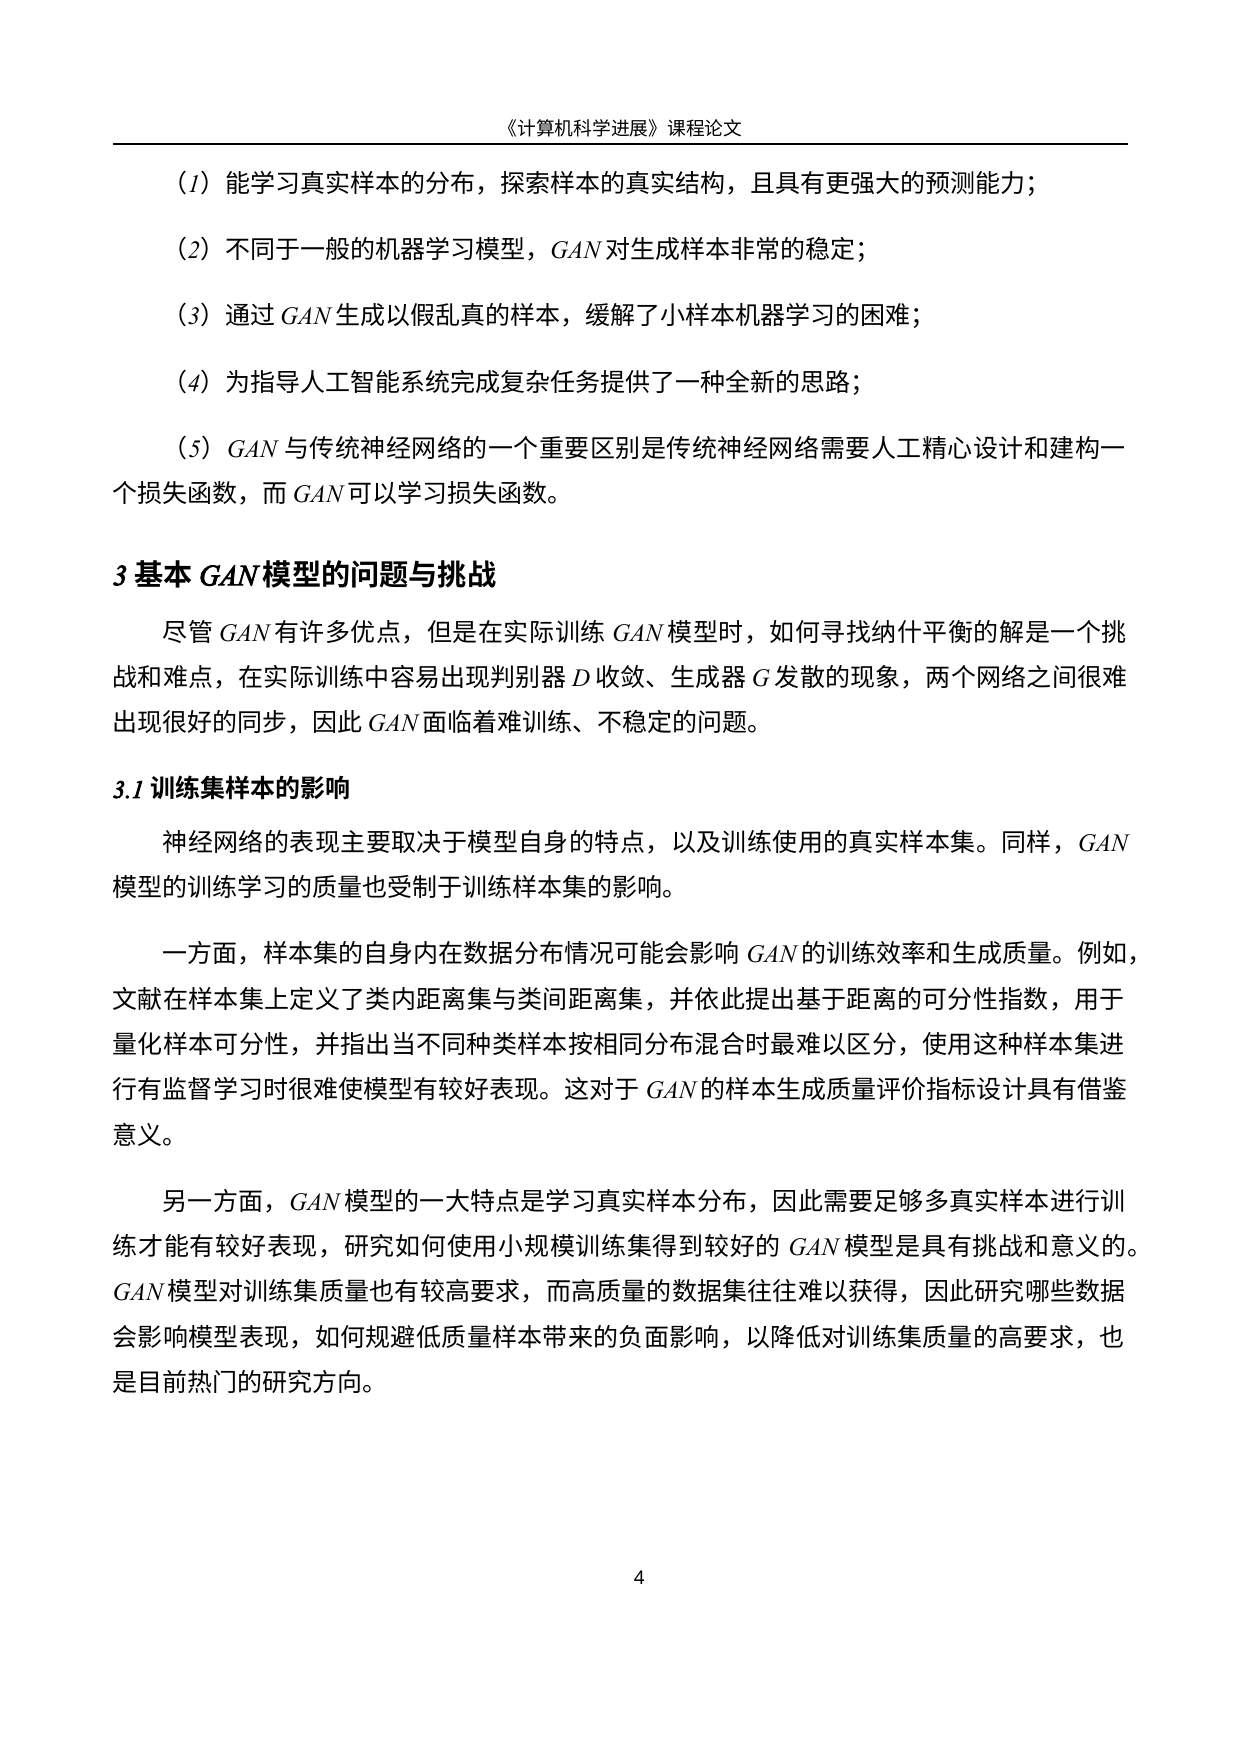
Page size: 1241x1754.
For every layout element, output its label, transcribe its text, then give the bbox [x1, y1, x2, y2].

text 另一方面，GAN模型的一大特点是学习真实样本分布，因此需要足够多真实样本进行训练才能有较好表现，研究如何使用小规模训练集得到较好的GAN模型是具有挑战和意义的。GAN模型对训练集质量也有较高要求，而高质量的数据集往往难以获得，因此研究哪些数据会影响模型表现，如何规避低质量样本带来的负面影响，以降低对训练集质量的高要求，也是目前热门的研究方向。 [112, 1181, 1128, 1399]
text 3 基本GAN模型的问题与挑战 [112, 551, 1128, 593]
text 3.1 训练集样本的影响 [112, 769, 1128, 805]
text 尽管GAN有许多优点，但是在实际训练GAN模型时，如何寻找纳什平衡的解是一个挑战和难点，在实际训练中容易出现判别器D收敛、生成器G发散的现象，两个网络之间很难出现很好的同步，因此GAN面临着难训练、不稳定的问题。 [112, 612, 1128, 739]
text 神经网络的表现主要取决于模型自身的特点，以及训练使用的真实样本集。同样，GAN模型的训练学习的质量也受制于训练样本集的影响。 [112, 822, 1128, 904]
text （5）GAN 与传统神经网络的一个重要区别是传统神经网络需要人工精心设计和建构一个损失函数，而GAN可以学习损失函数。 [112, 428, 1128, 510]
text （3）通过GAN生成以假乱真的样本，缓解了小样本机器学习的困难； [112, 296, 1128, 332]
text （2）不同于一般的机器学习模型，GAN对生成样本非常的稳定； [112, 230, 1128, 266]
text （1）能学习真实样本的分布，探索样本的真实结构，且具有更强大的预测能力； [112, 163, 1128, 200]
text 一方面，样本集的自身内在数据分布情况可能会影响 GAN的训练效率和生成质量。例如，文献在样本集上定义了类内距离集与类间距离集，并依此提出基于距离的可分性指数，用于量化样本可分性，并指出当不同种类样本按相同分布混合时最难以区分，使用这种样本集进行有监督学习时很难使模型有较好表现。这对于GAN的样本生成质量评价指标设计具有借鉴意义。 [112, 934, 1128, 1151]
text （4）为指导人工智能系统完成复杂任务提供了一种全新的思路； [112, 362, 1128, 398]
